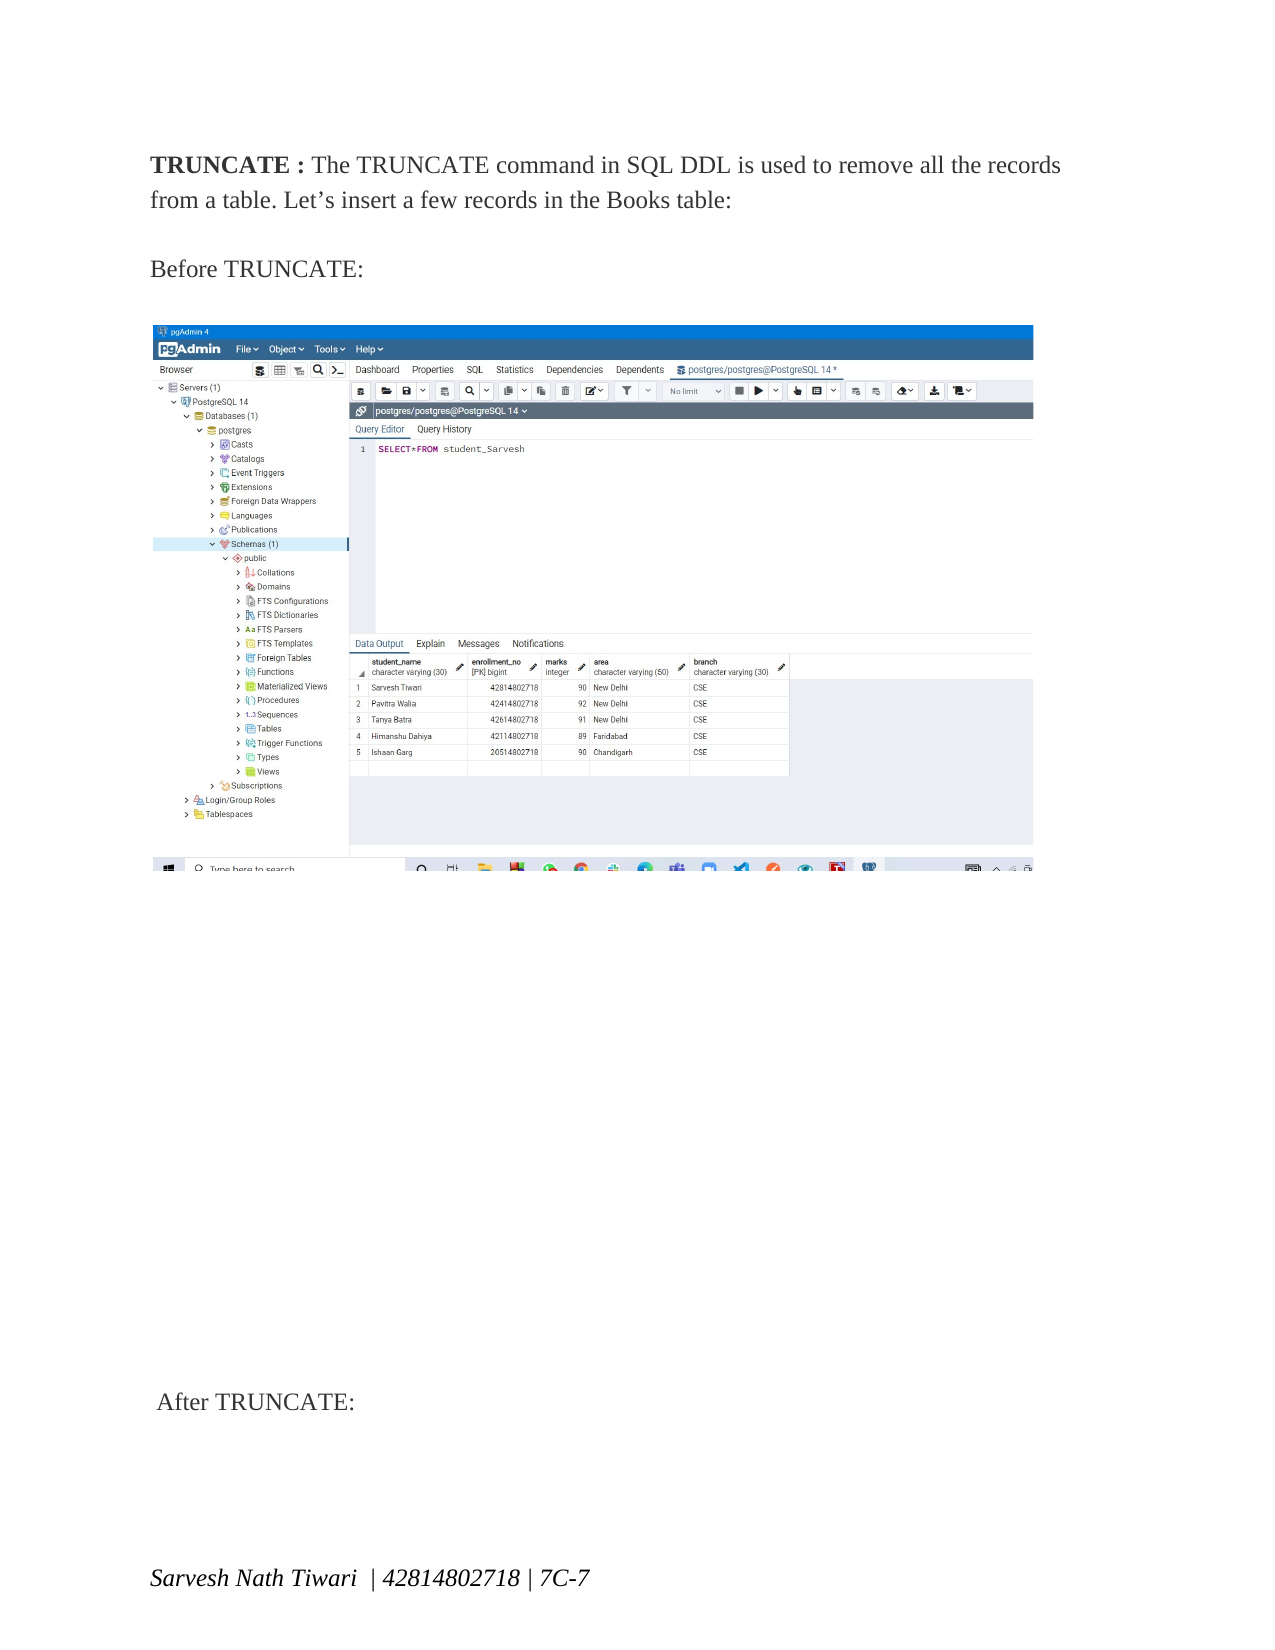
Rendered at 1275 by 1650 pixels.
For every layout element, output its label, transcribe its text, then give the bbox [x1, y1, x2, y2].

text TRUNCATE : The TRUNCATE command in SQL DDL is used to remove all the records from a table. Let’s insert a few records in the Books table: [150, 151, 1109, 214]
picture [153, 325, 1034, 871]
text Before TRUNCATE: [150, 254, 1237, 282]
text After TRUNCATE: [156, 1387, 1237, 1415]
